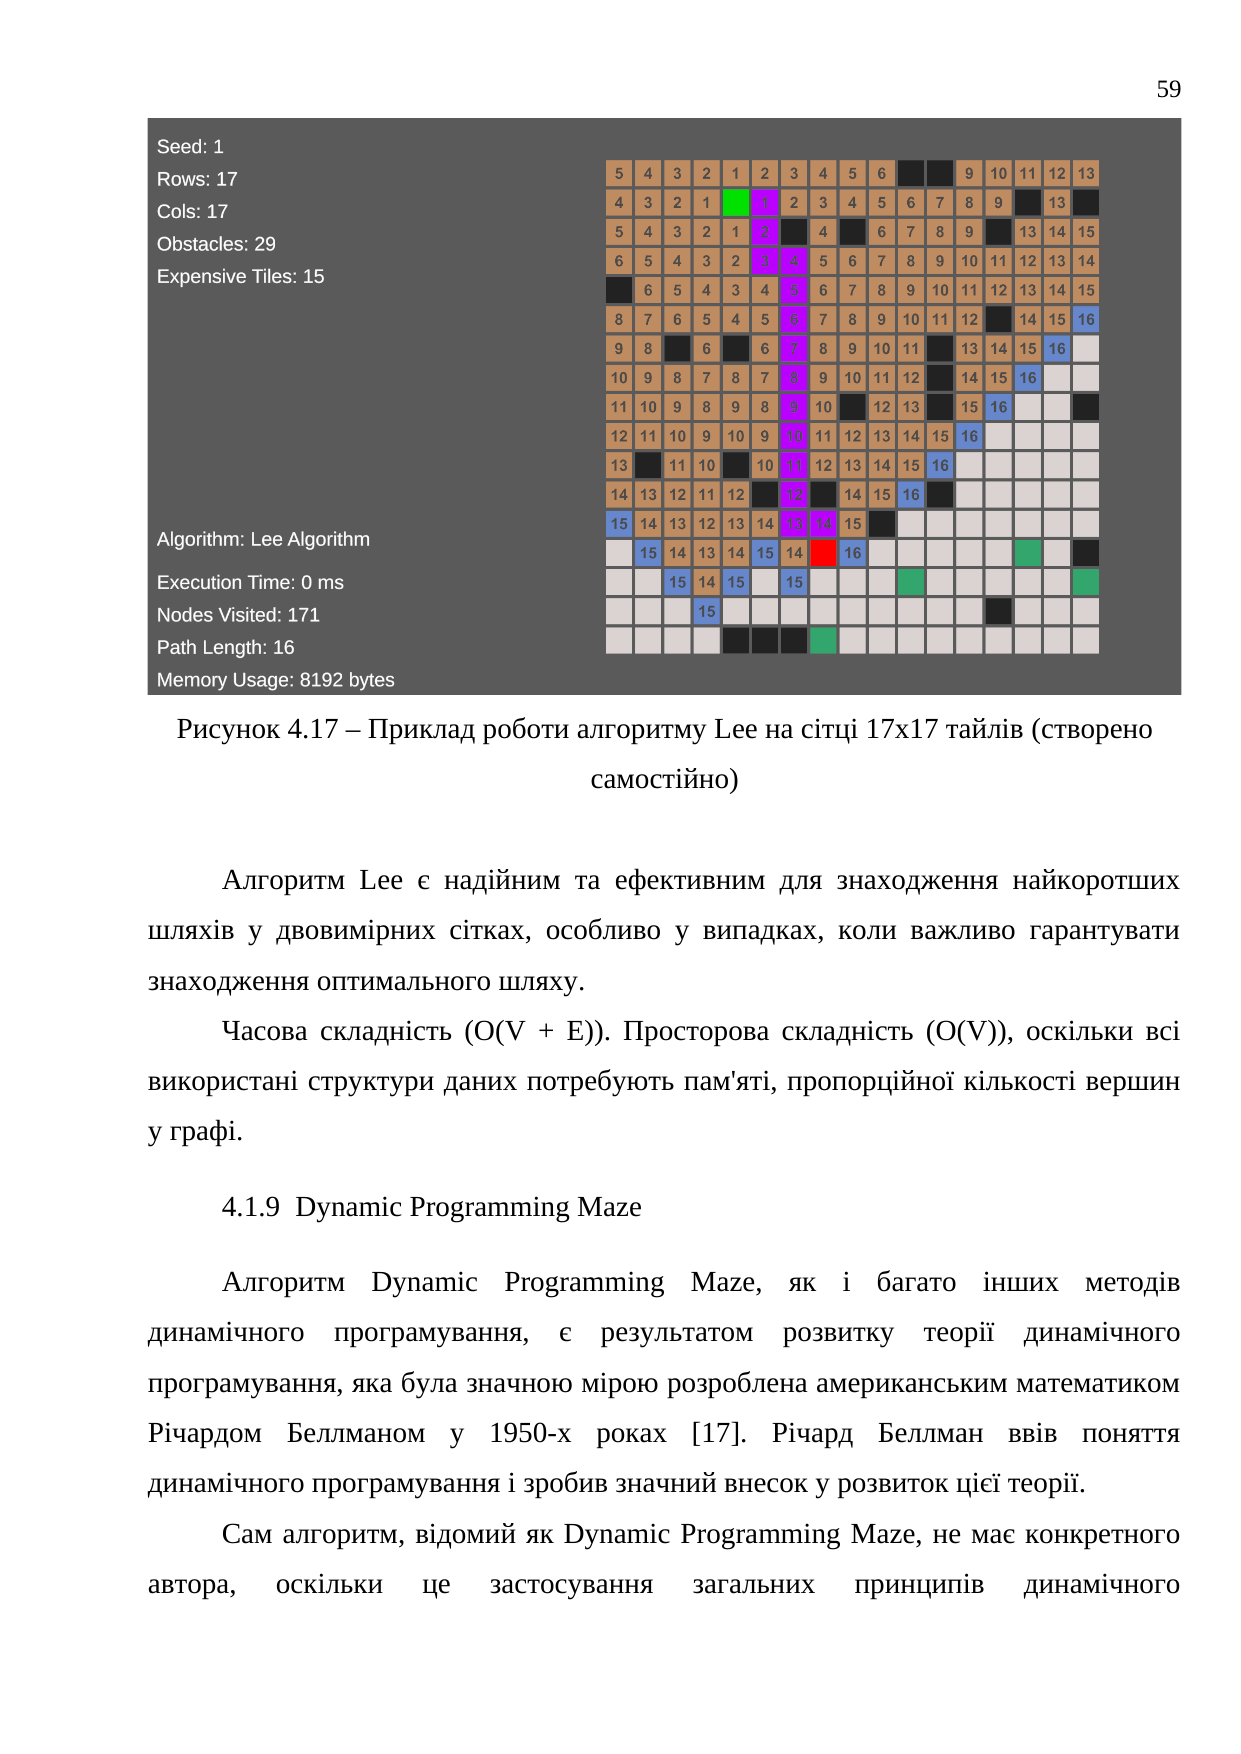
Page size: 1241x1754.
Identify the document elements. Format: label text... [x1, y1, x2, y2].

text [148, 1516, 1181, 1599]
subtitle Dynamic Programming Maze [222, 1189, 1181, 1222]
text Алгоритм Lee є надійним та ефективним для знаходження найкоротших шляхів у двовимірних сітках, особливо у випадках, коли важливо гарантувати знаходження оптимального шляху. [148, 862, 1181, 996]
text Часова складність (O(V + E)). Просторова складність (O(V)), оскільки всі використані структури даних потребують пам'яті, пропорційної кількості вершин у графі. [148, 1013, 1181, 1147]
text Алгоритм Dynamic Programming Maze, як і багато інших методів динамічного програмування, є результатом розвитку теорії динамічного програмування, яка була значною мірою розроблена американським математиком Річардом Беллманом у 1950-х роках [17]. Річард Беллман ввів поняття динамічного програмування і зробив значний внесок у розвиток цієї теорії. [148, 1264, 1181, 1499]
picture [147, 118, 1182, 695]
text Рисунок 4.17 – Приклад роботи алгоритму Lee на сітці 17x17 тайлів (створено самостійно) [148, 711, 1181, 795]
